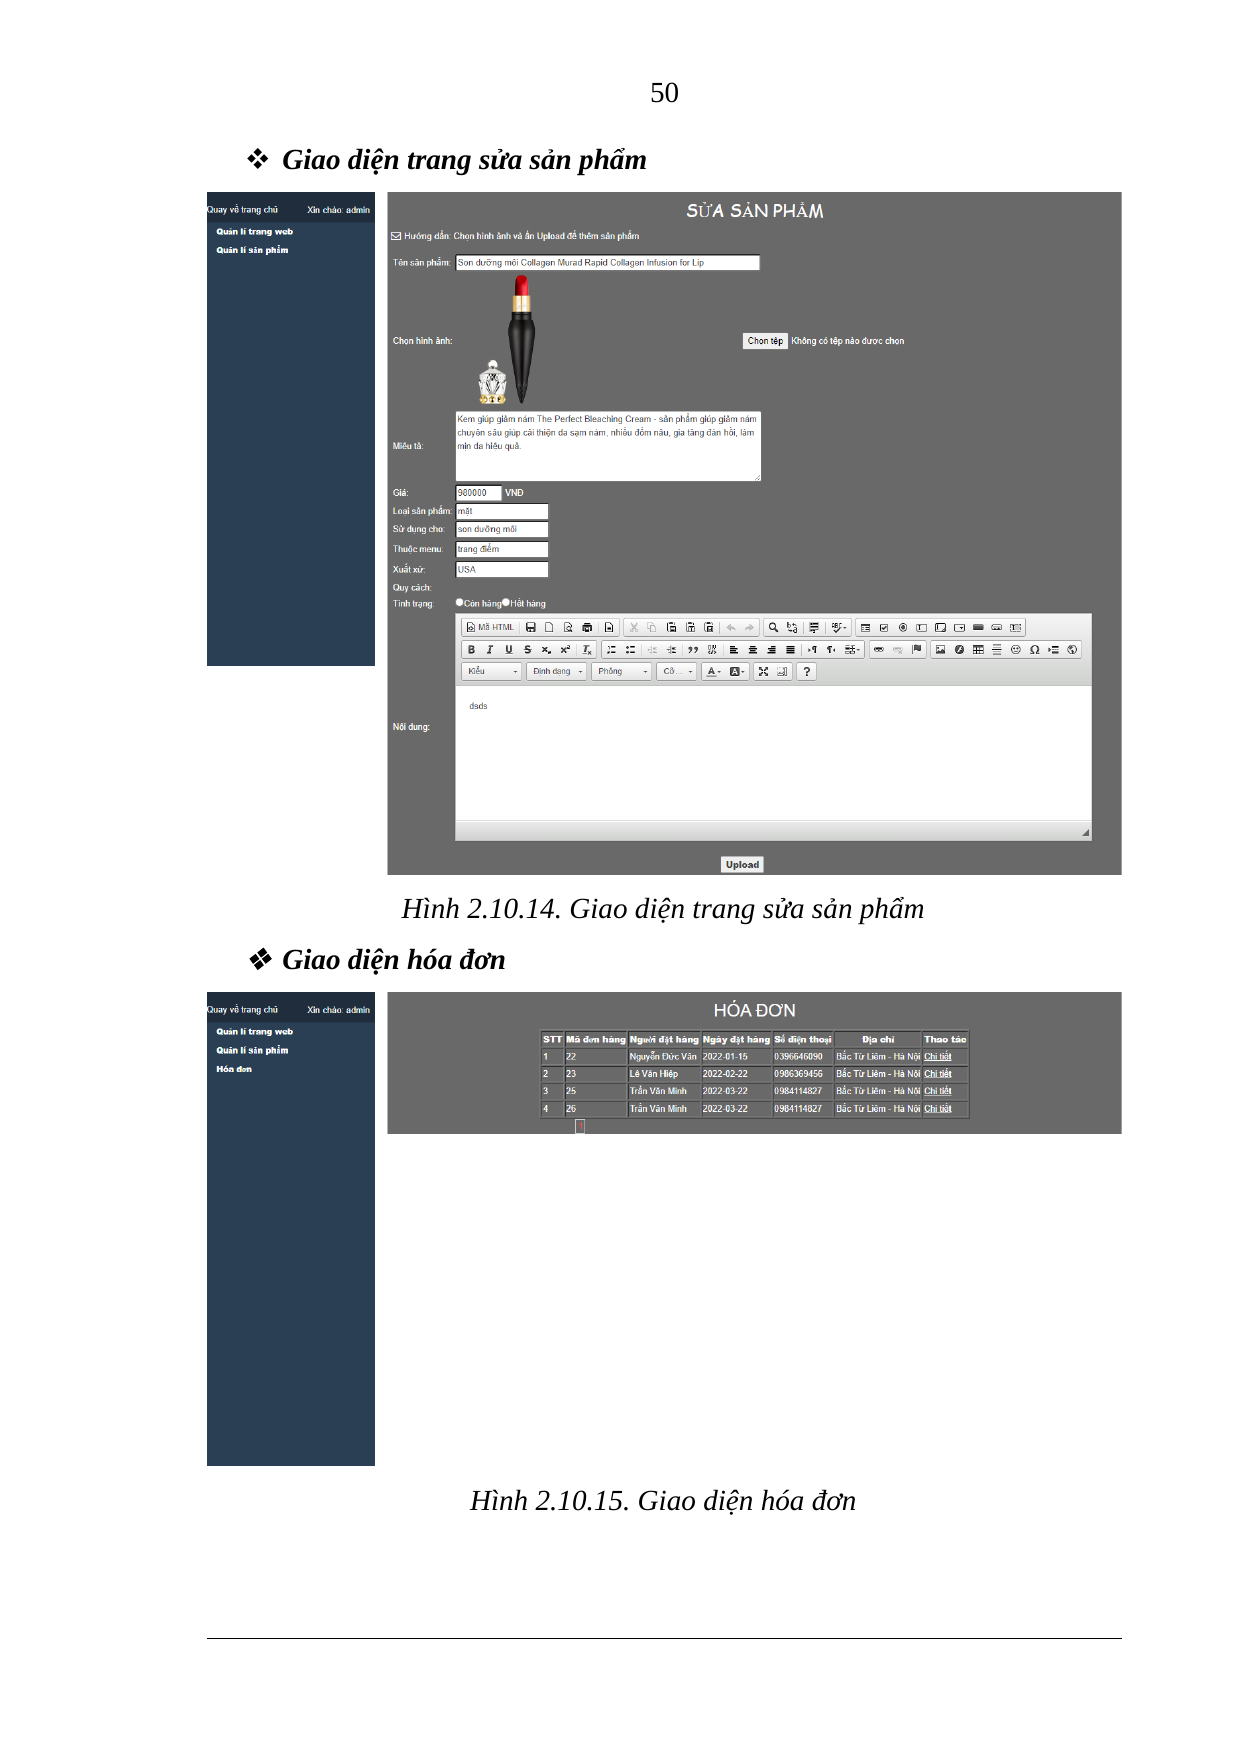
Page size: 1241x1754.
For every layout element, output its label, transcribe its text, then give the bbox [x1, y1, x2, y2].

text Hình 2.10.15. Giao diện hóa đơn [207, 1483, 1122, 1516]
picture [207, 192, 1122, 875]
picture [207, 992, 1122, 1466]
text Hình 2.10.14. Giao diện trang sửa sản phẩm [207, 892, 1122, 925]
list Giao diện trang sửa sản phẩm [244, 142, 1122, 176]
list Giao diện hóa đơn [244, 942, 1122, 976]
